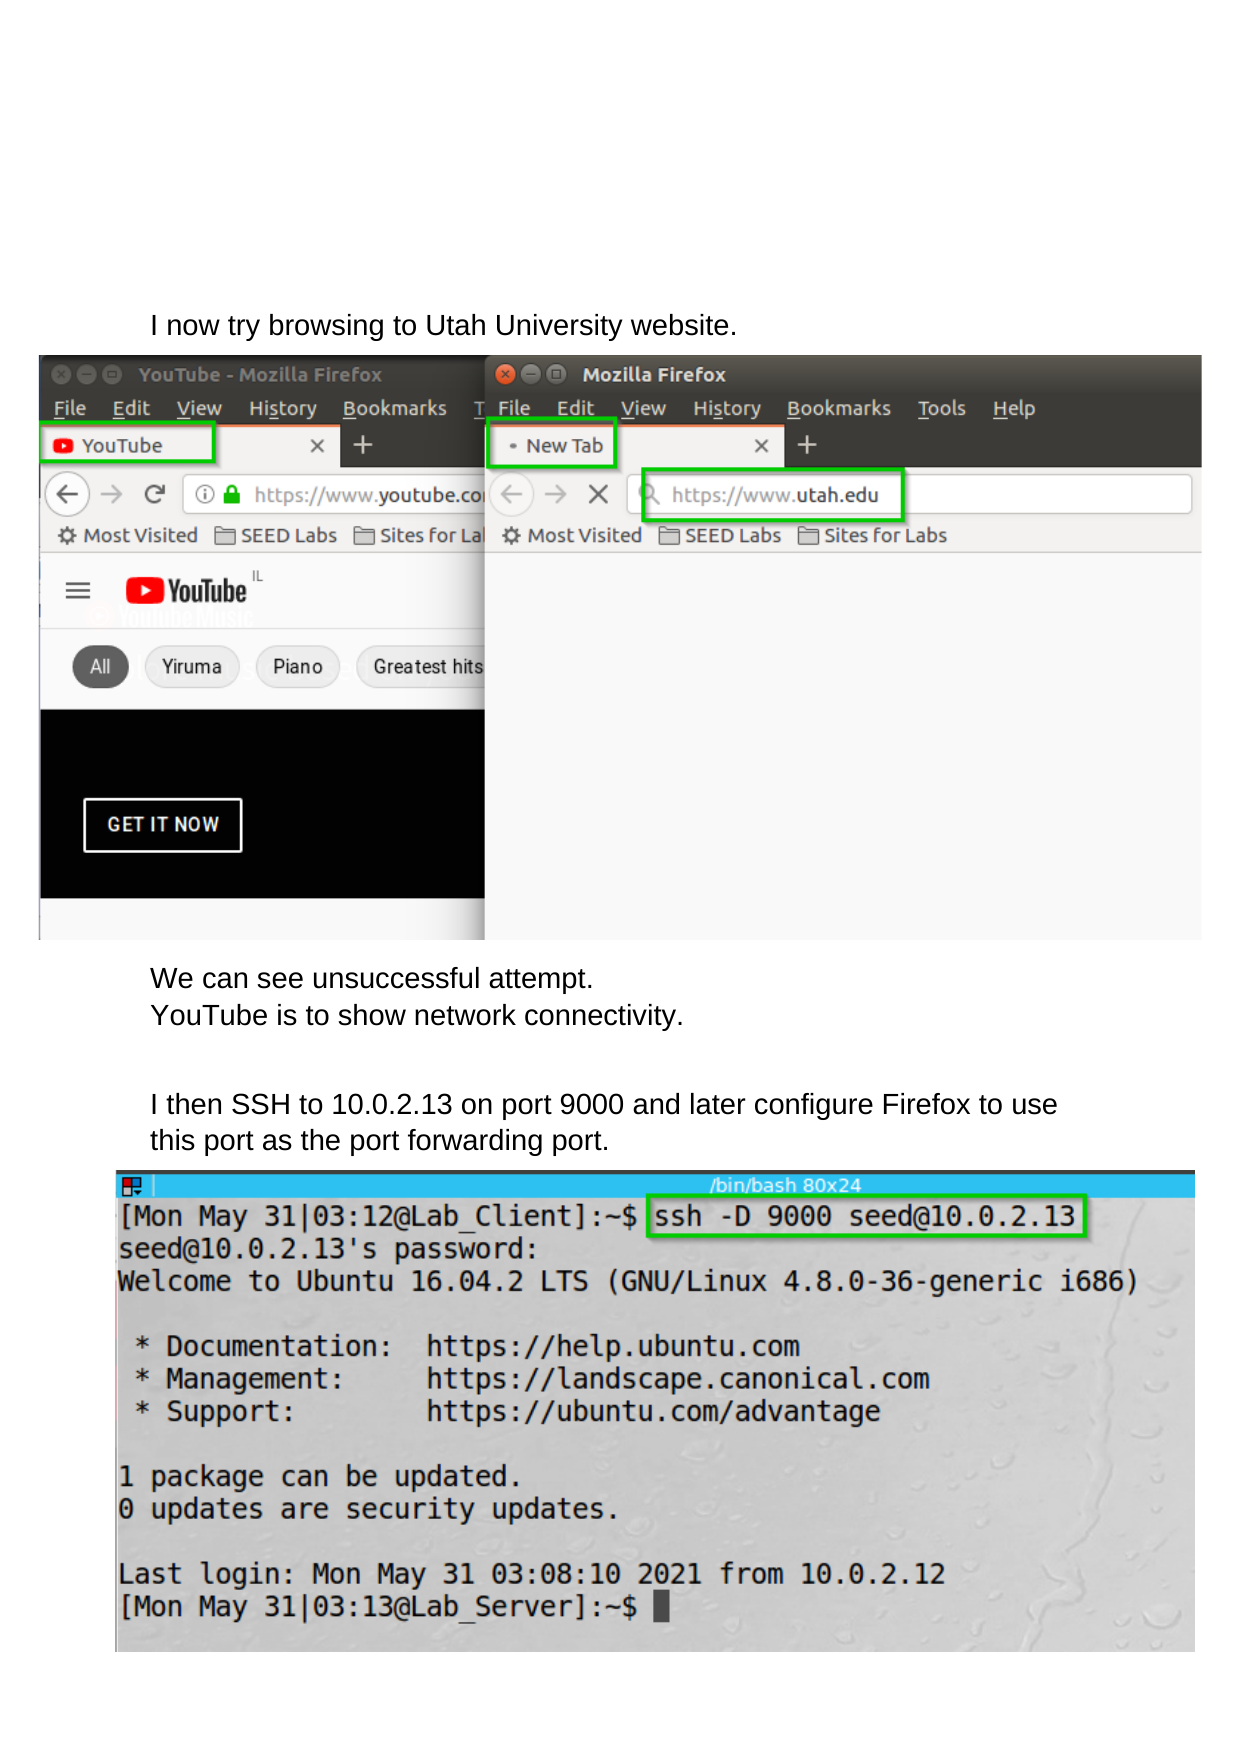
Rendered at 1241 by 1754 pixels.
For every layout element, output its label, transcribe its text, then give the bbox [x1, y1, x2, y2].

picture [38, 355, 1202, 940]
text I then SSH to 10.0.2.13 on port 9000 and later configure Firefox to use this port as the port forwarding port. [150, 1051, 1090, 1156]
picture [115, 1170, 1195, 1652]
text We can see unsuccessful attempt. YouTube is to show network connectivity. [150, 940, 1090, 1031]
text I now try browsing to Utah University website. [150, 308, 1090, 342]
